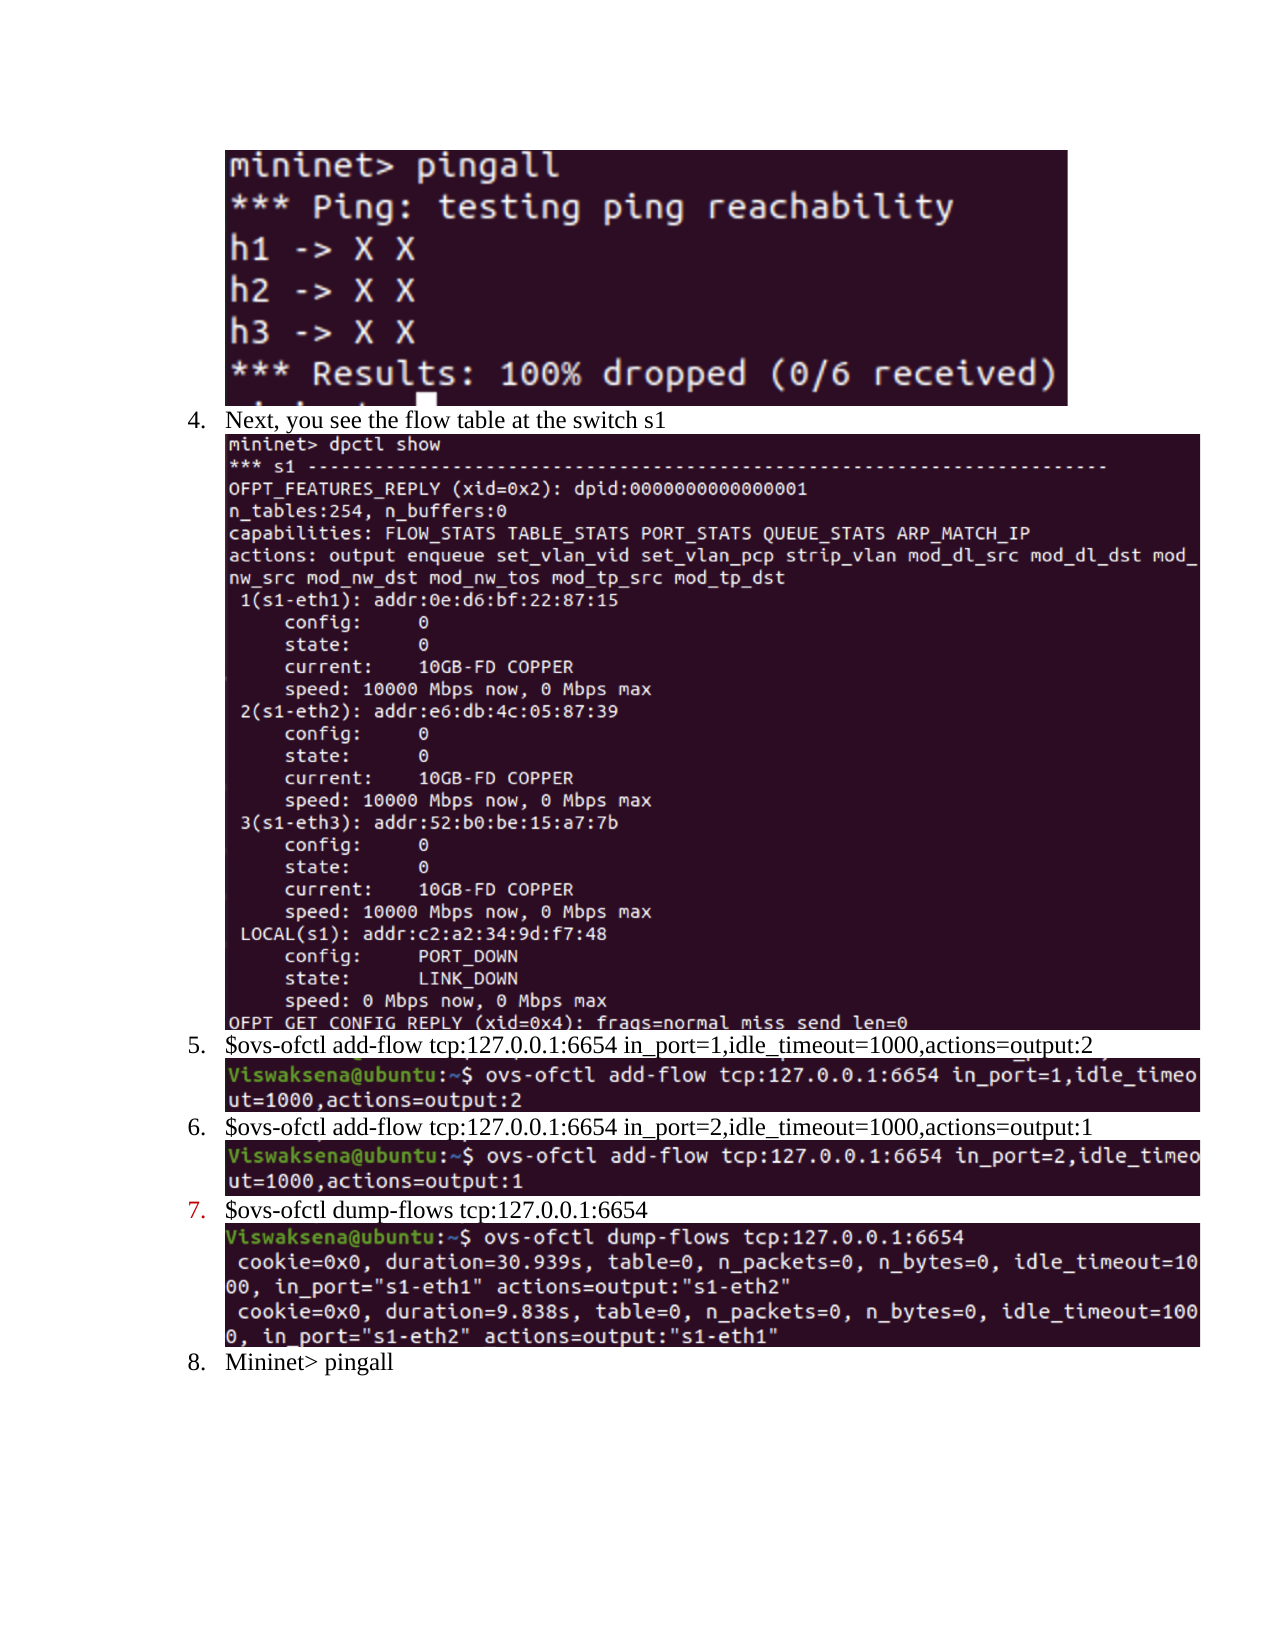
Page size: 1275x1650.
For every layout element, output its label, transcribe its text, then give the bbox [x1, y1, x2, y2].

picture [225, 1223, 1200, 1347]
picture [225, 1058, 1200, 1112]
list $ovs-ofctl add-flow tcp:127.0.0.1:6654 in_port=1,idle_timeout=1000,actions=output:2 [187, 1030, 1125, 1059]
list $ovs-ofctl add-flow tcp:127.0.0.1:6654 in_port=2,idle_timeout=1000,actions=output:1 [187, 1112, 1125, 1141]
picture [225, 434, 1200, 1030]
picture [225, 150, 1068, 406]
list Mininet> pingall [187, 1347, 1125, 1376]
picture [225, 1140, 1200, 1196]
list $ovs-ofctl dump-flows tcp:127.0.0.1:6654 [187, 1195, 1125, 1224]
